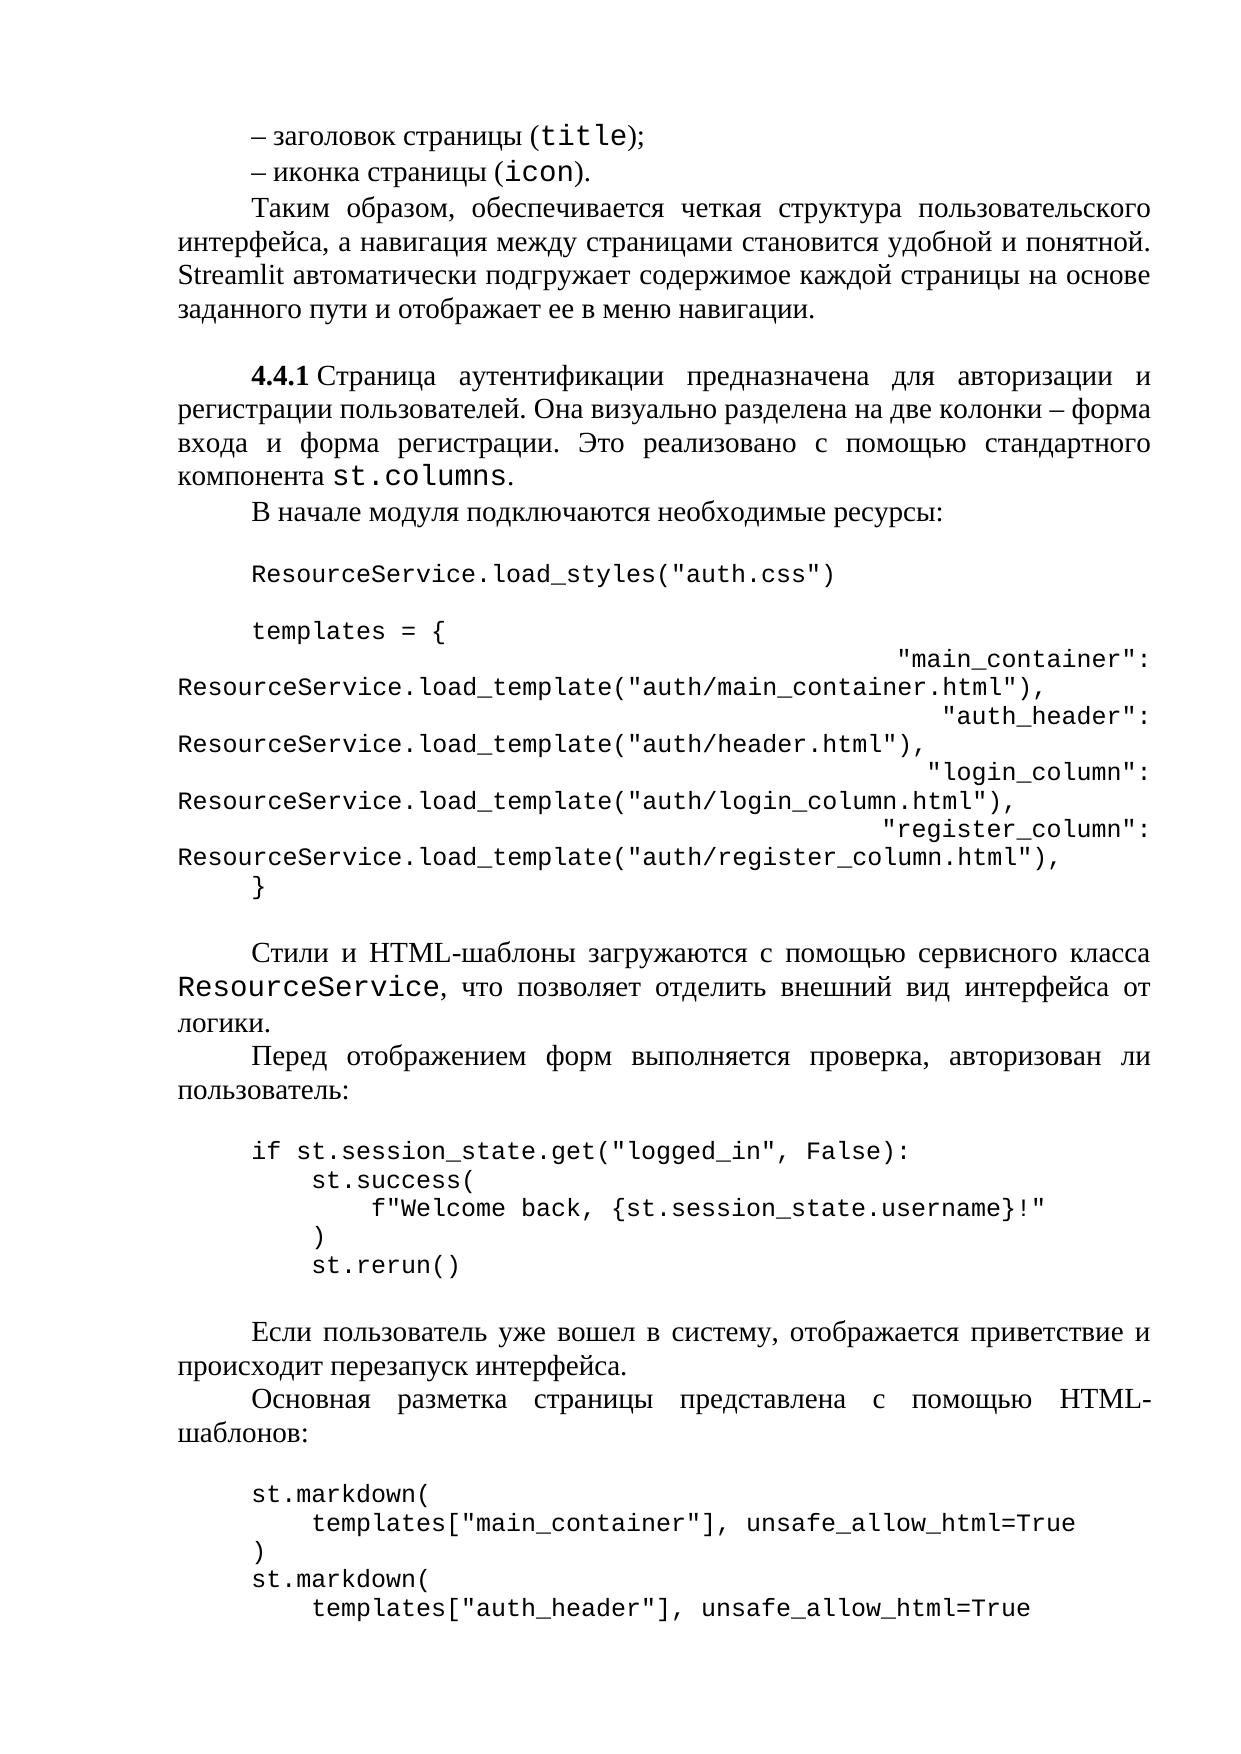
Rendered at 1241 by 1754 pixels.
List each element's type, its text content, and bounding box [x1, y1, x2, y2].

text Стили и HTML-шаблоны загружаются с помощью сервисного класса ResourceService, что позволяет отделить внешний вид интерфейса от логики. [177, 935, 1152, 1038]
text templates = { [177, 618, 1152, 647]
text Таким образом, обеспечивается четкая структура пользовательского интерфейса, а навигация между страницами становится удобной и понятной. Streamlit автоматически подгружает содержимое каждой страницы на основе заданного пути и отображает ее в меню навигации. [177, 190, 1152, 324]
text "register_column": ResourceService.load_template("auth/register_column.html"), [177, 817, 1152, 873]
text st.rerun() [177, 1252, 1152, 1281]
text st.markdown( [177, 1482, 1152, 1510]
text ) [177, 1224, 1152, 1252]
text Перед отображением форм выполняется проверка, авторизован ли пользователь: [177, 1038, 1152, 1105]
text ResourceService.load_styles("auth.css") [177, 562, 1152, 590]
text if st.session_state.get("logged_in", False): [177, 1139, 1152, 1167]
text st.markdown( [177, 1567, 1152, 1595]
text – иконка страницы (icon). [177, 154, 1152, 190]
text "main_container": ResourceService.load_template("auth/main_container.html"), [177, 647, 1152, 703]
text В начале модуля подключаются необходимые ресурсы: [177, 494, 1152, 528]
text f"Welcome back, {st.session_state.username}!" [177, 1196, 1152, 1224]
text } [177, 873, 1152, 902]
text templates["main_container"], unsafe_allow_html=True [177, 1510, 1152, 1538]
text "login_column": ResourceService.load_template("auth/login_column.html"), [177, 760, 1152, 817]
text templates["auth_header"], unsafe_allow_html=True [201, 1595, 1152, 1623]
text 4.4.1 Страница аутентификации предназначена для авторизации и регистрации пользователей. Она визуально разделена на две колонки – форма входа и форма регистрации. Это реализовано с помощью стандартного компонента st.columns. [177, 358, 1152, 494]
text Если пользователь уже вошел в систему, отображается приветствие и происходит перезапуск интерфейса. [177, 1314, 1152, 1381]
text "auth_header": ResourceService.load_template("auth/header.html"), [177, 703, 1152, 760]
text – заголовок страницы (title); [177, 118, 1152, 154]
text Основная разметка страницы представлена с помощью HTML-шаблонов: [177, 1381, 1152, 1448]
text ) [177, 1538, 1152, 1567]
text st.success( [177, 1167, 1152, 1196]
